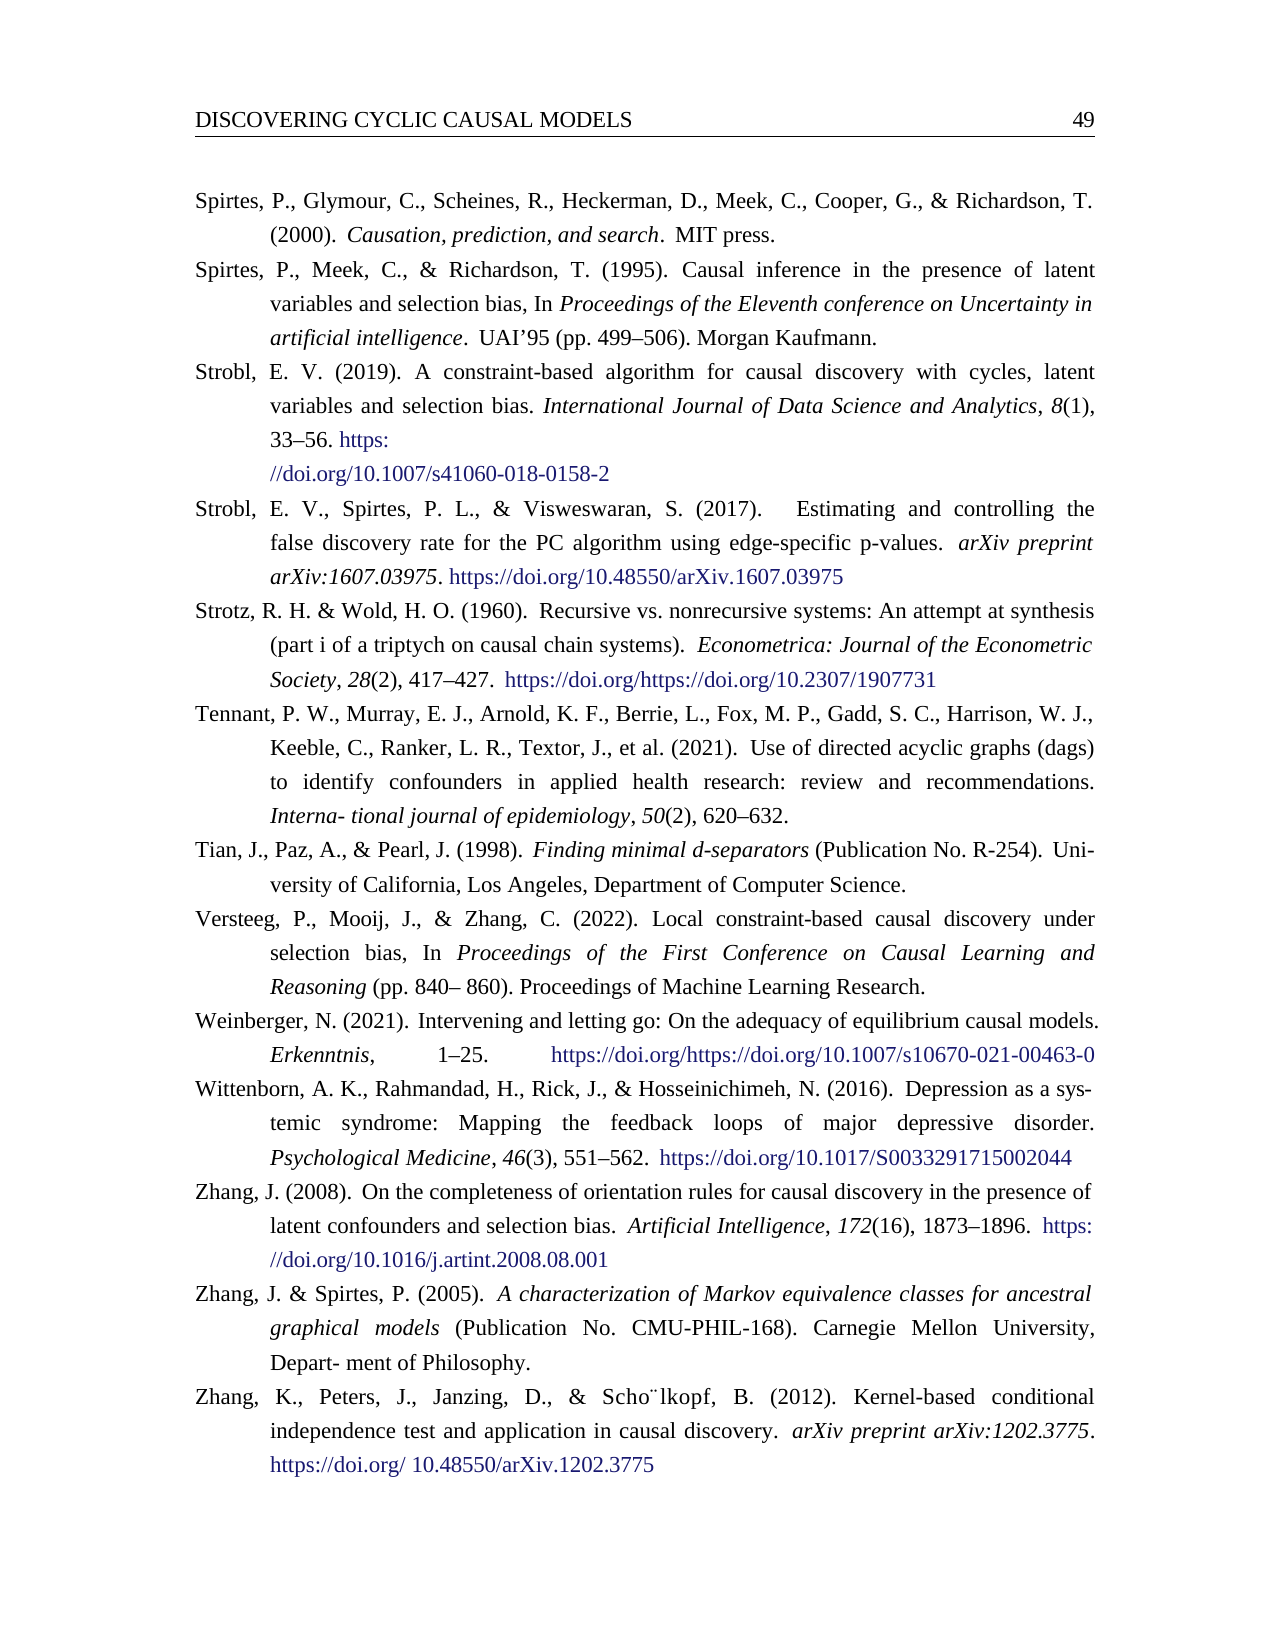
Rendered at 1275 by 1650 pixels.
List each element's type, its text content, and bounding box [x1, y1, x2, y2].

text Tian, J., Paz, A., & Pearl, J. (1998). Finding minimal d-separators (Publication No. R-254). Uni- versity of California, Los Angeles, Department of Computer Science. [195, 836, 1095, 897]
text Spirtes, P., Meek, C., & Richardson, T. (1995). Causal inference in the presence of latent variables and selection bias, In Proceedings of the Eleventh conference on Uncertainty in artificial intelligence. UAI’95 (pp. 499–506). Morgan Kaufmann. [195, 256, 1095, 350]
text Zhang, K., Peters, J., Janzing, D., & Scho¨lkopf, B. (2012). Kernel-based conditional independence test and application in causal discovery. arXiv preprint arXiv:1202.3775. https://doi.org/ 10.48550/arXiv.1202.3775 [195, 1383, 1095, 1477]
text Erkenntnis, 1–25. https://doi.org/https://doi.org/10.1007/s10670-021-00463-0 Wittenborn, A. K., Rahmandad, H., Rick, J., & Hosseinichimeh, N. (2016). Depression as a sys- [195, 1041, 1095, 1102]
text Tennant, P. W., Murray, E. J., Arnold, K. F., Berrie, L., Fox, M. P., Gadd, S. C., Harrison, W. J., Keeble, C., Ranker, L. R., Textor, J., et al. (2021). Use of directed acyclic graphs (dags) to identify confounders in applied health research: review and recommendations. Interna- tional journal of epidemiology, 50(2), 620–632. [195, 700, 1095, 829]
text Strobl, E. V. (2019). A constraint-based algorithm for causal discovery with cycles, latent variables and selection bias. International Journal of Data Science and Analytics, 8(1), 33–56. https: [195, 358, 1095, 453]
text Zhang, J. (2008). On the completeness of orientation rules for causal discovery in the presence of latent confounders and selection bias. Artificial Intelligence, 172(16), 1873–1896. https: [195, 1178, 1135, 1238]
text Spirtes, P., Glymour, C., Scheines, R., Heckerman, D., Meek, C., Cooper, G., & Richardson, T. (2000). Causation, prediction, and search. MIT press. [195, 187, 1095, 248]
text //doi.org/10.1016/j.artint.2008.08.001 [270, 1246, 1135, 1272]
text Strobl, E. V., Spirtes, P. L., & Visweswaran, S. (2017). Estimating and controlling the false discovery rate for the PC algorithm using edge-specific p-values. arXiv preprint arXiv:1607.03975. https://doi.org/10.48550/arXiv.1607.03975 [195, 495, 1095, 589]
text Zhang, J. & Spirtes, P. (2005). A characterization of Markov equivalence classes for ancestral graphical models (Publication No. CMU-PHIL-168). Carnegie Mellon University, Depart- ment of Philosophy. [195, 1280, 1095, 1375]
text Versteeg, P., Mooij, J., & Zhang, C. (2022). Local constraint-based causal discovery under selection bias, In Proceedings of the First Conference on Causal Learning and Reasoning (pp. 840– 860). Proceedings of Machine Learning Research. [195, 905, 1095, 999]
text temic syndrome: Mapping the feedback loops of major depressive disorder. Psychological Medicine, 46(3), 551–562. https://doi.org/10.1017/S0033291715002044 [270, 1109, 1095, 1170]
text Weinberger, N. (2021). Intervening and letting go: On the adequacy of equilibrium causal models. [195, 1007, 1135, 1033]
text Strotz, R. H. & Wold, H. O. (1960). Recursive vs. nonrecursive systems: An attempt at synthesis (part i of a triptych on causal chain systems). Econometrica: Journal of the Econometric Society, 28(2), 417–427. https://doi.org/https://doi.org/10.2307/1907731 [195, 597, 1095, 692]
text //doi.org/10.1007/s41060-018-0158-2 [270, 461, 1135, 487]
